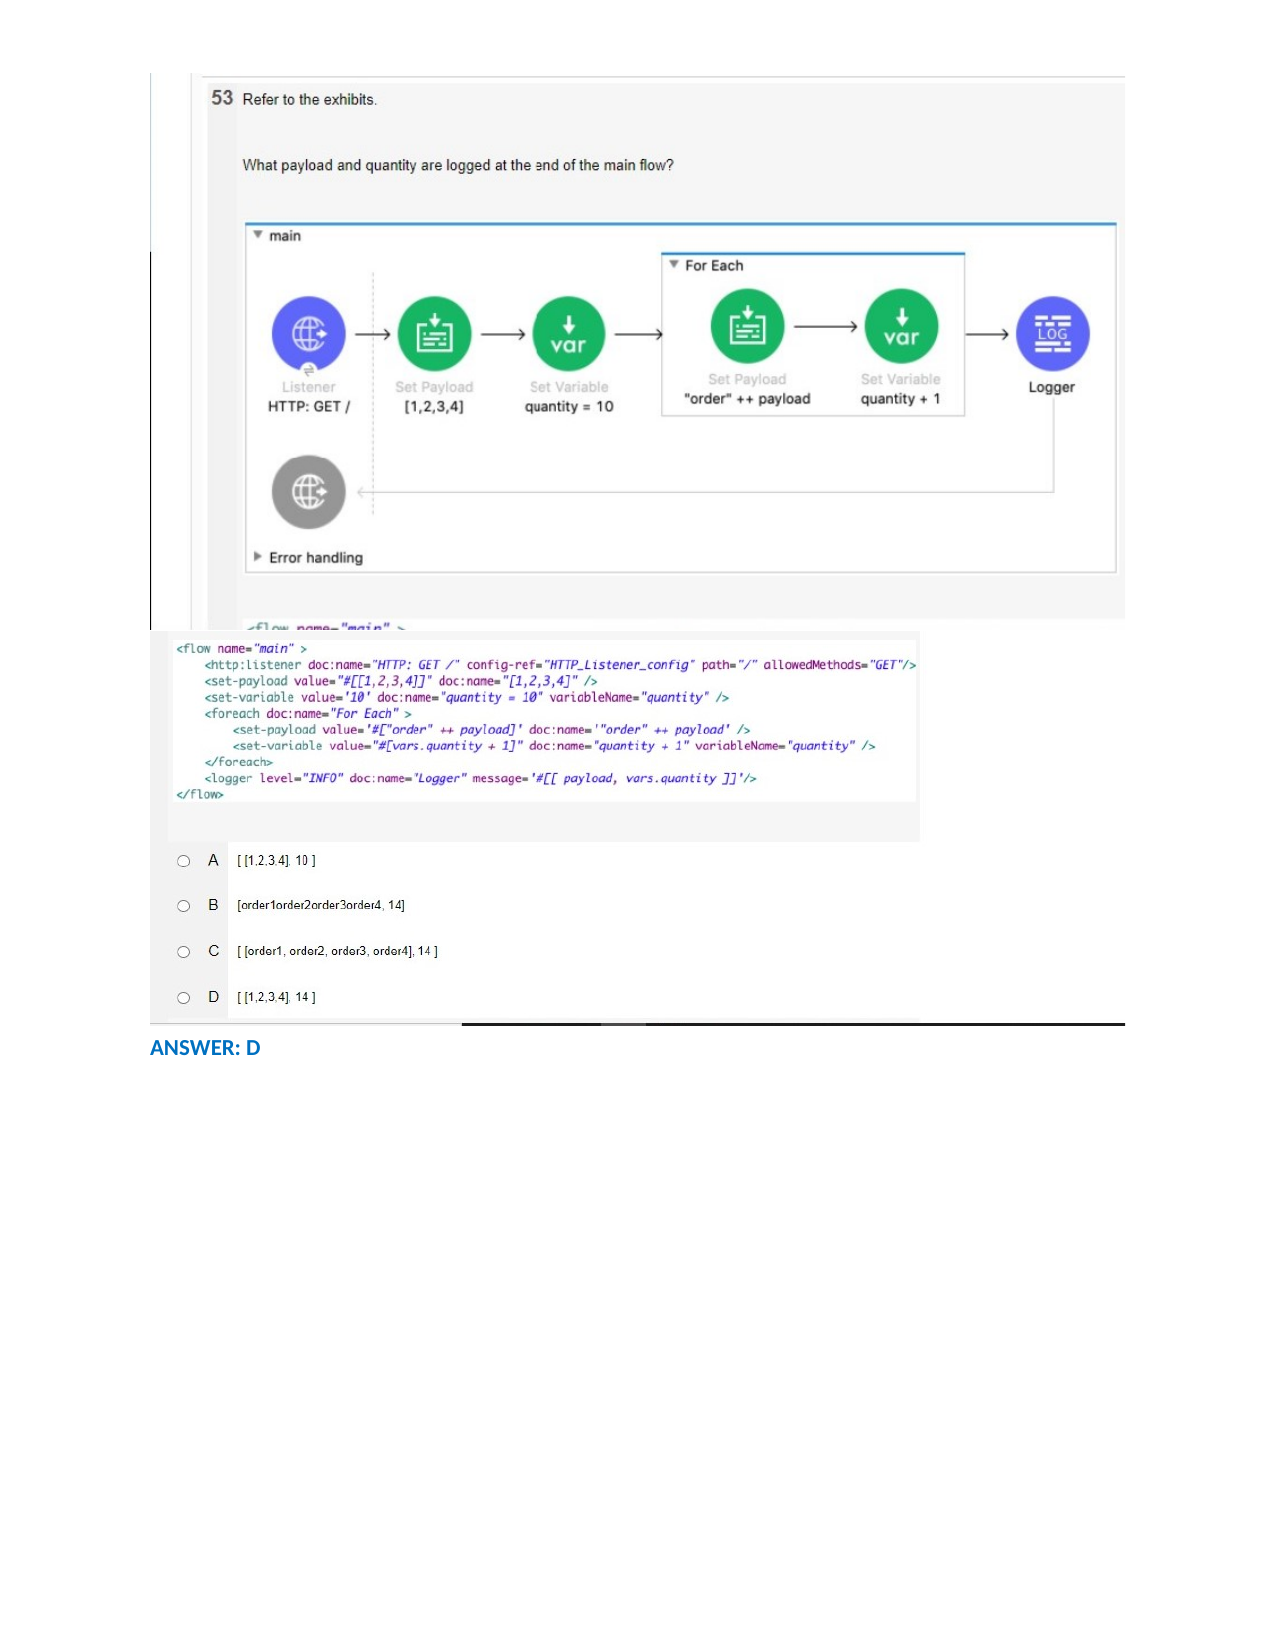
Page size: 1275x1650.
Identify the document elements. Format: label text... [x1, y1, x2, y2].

picture [150, 73, 1125, 630]
text ANSWER: D ANSWER: A [150, 1026, 1125, 1061]
picture [150, 631, 1125, 1026]
